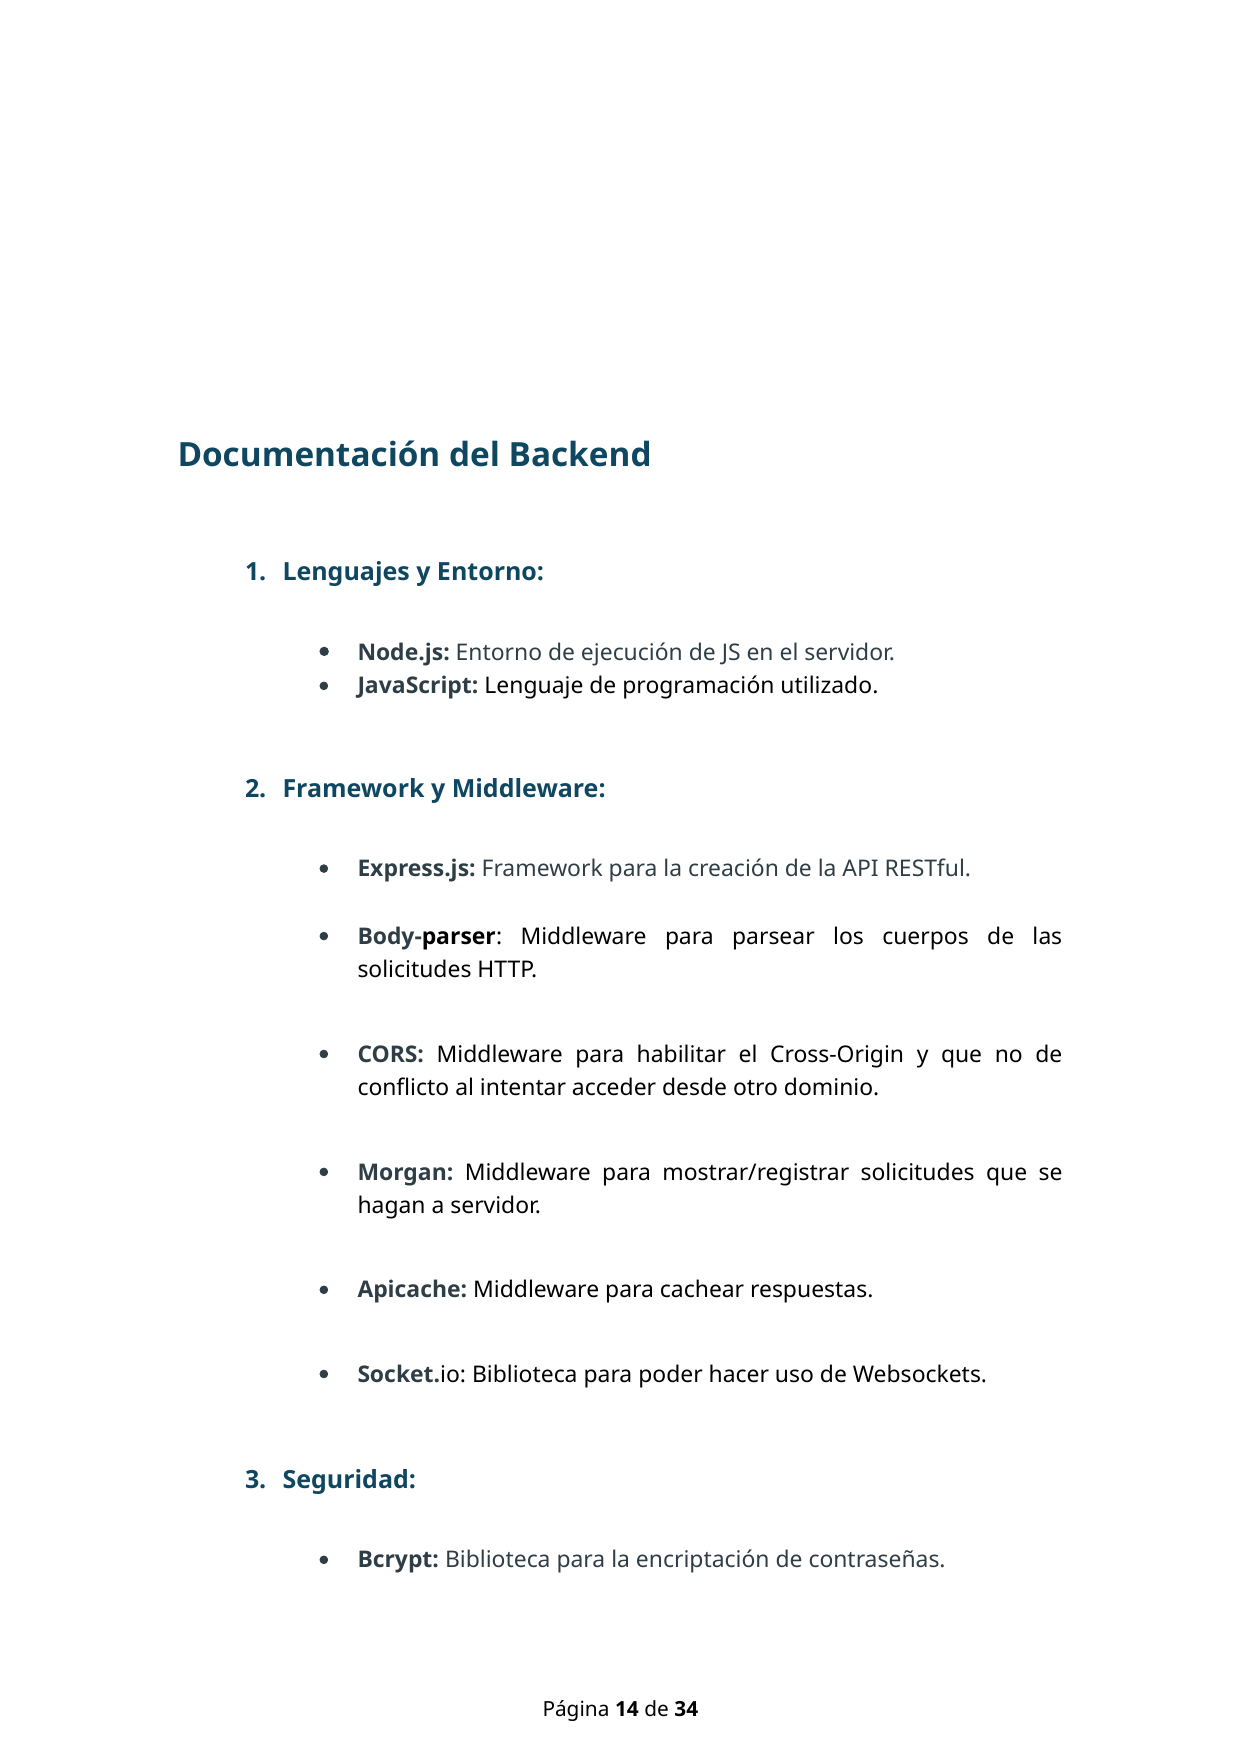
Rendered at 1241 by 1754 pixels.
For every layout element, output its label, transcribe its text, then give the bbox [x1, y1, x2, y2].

list Socket.io: Biblioteca para poder hacer uso de Websockets. [320, 1358, 1063, 1389]
subtitle Documentación del Backend [177, 431, 1063, 476]
list Apicache: Middleware para cachear respuestas. [320, 1273, 1063, 1305]
list CORS: Middleware para habilitar el Cross-Origin y que no de conflicto al intentar acceder desde otro dominio. [320, 1038, 1063, 1103]
list Morgan: Middleware para mostrar/registrar solicitudes que se hagan a servidor. [320, 1156, 1063, 1221]
list Node.js: Entorno de ejecución de JS en el servidor. [320, 636, 1063, 667]
subtitle Lenguajes y Entorno: [245, 554, 1063, 588]
list JavaScript: Lenguaje de programación utilizado. [320, 669, 1063, 701]
subtitle Framework y Middleware: [245, 770, 1063, 804]
list Express.js: Framework para la creación de la API RESTful. [320, 852, 1063, 883]
list Bcrypt: Biblioteca para la encriptación de contraseñas. [320, 1543, 1063, 1574]
subtitle Seguridad: [245, 1461, 1063, 1496]
list Body-parser: Middleware para parsear los cuerpos de las solicitudes HTTP. [320, 920, 1063, 985]
